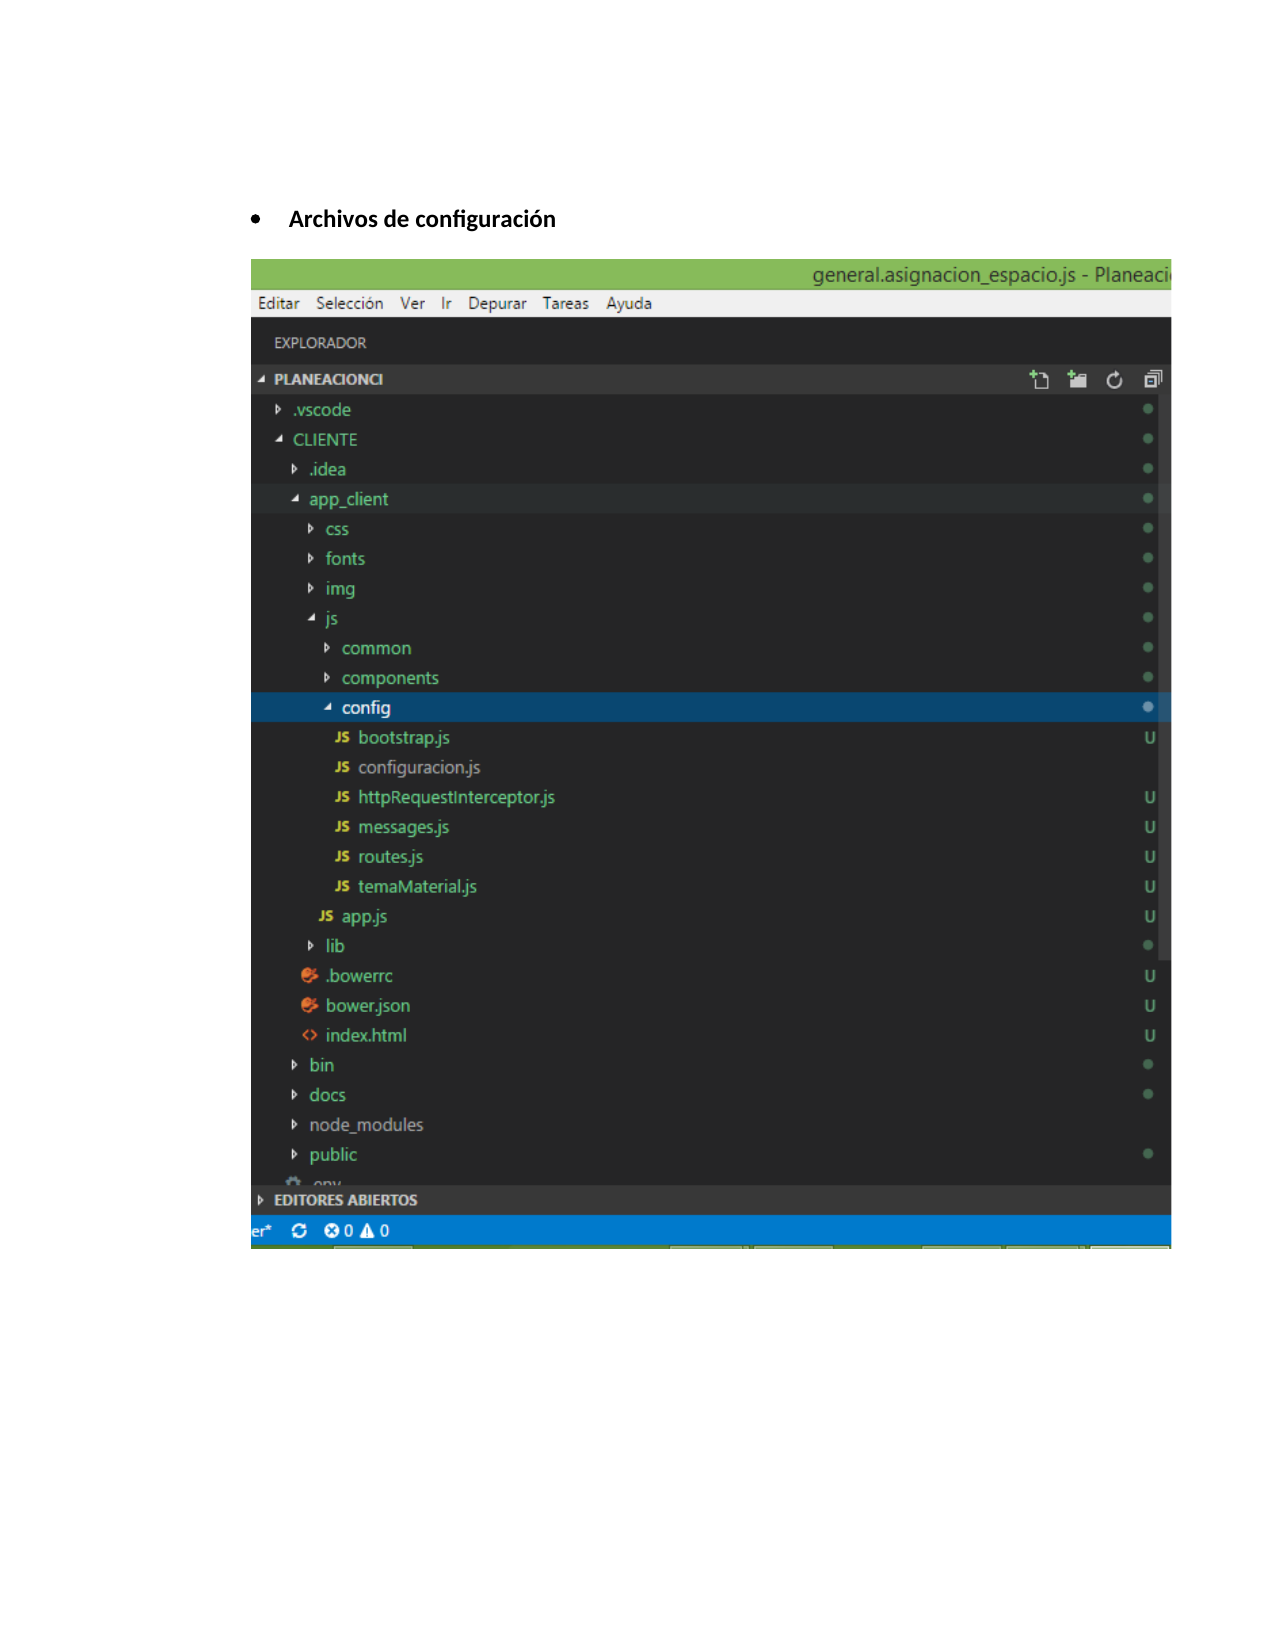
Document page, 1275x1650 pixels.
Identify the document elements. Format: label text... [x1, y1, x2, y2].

list Archivos de configuración [251, 203, 1098, 234]
picture [251, 259, 1172, 1249]
